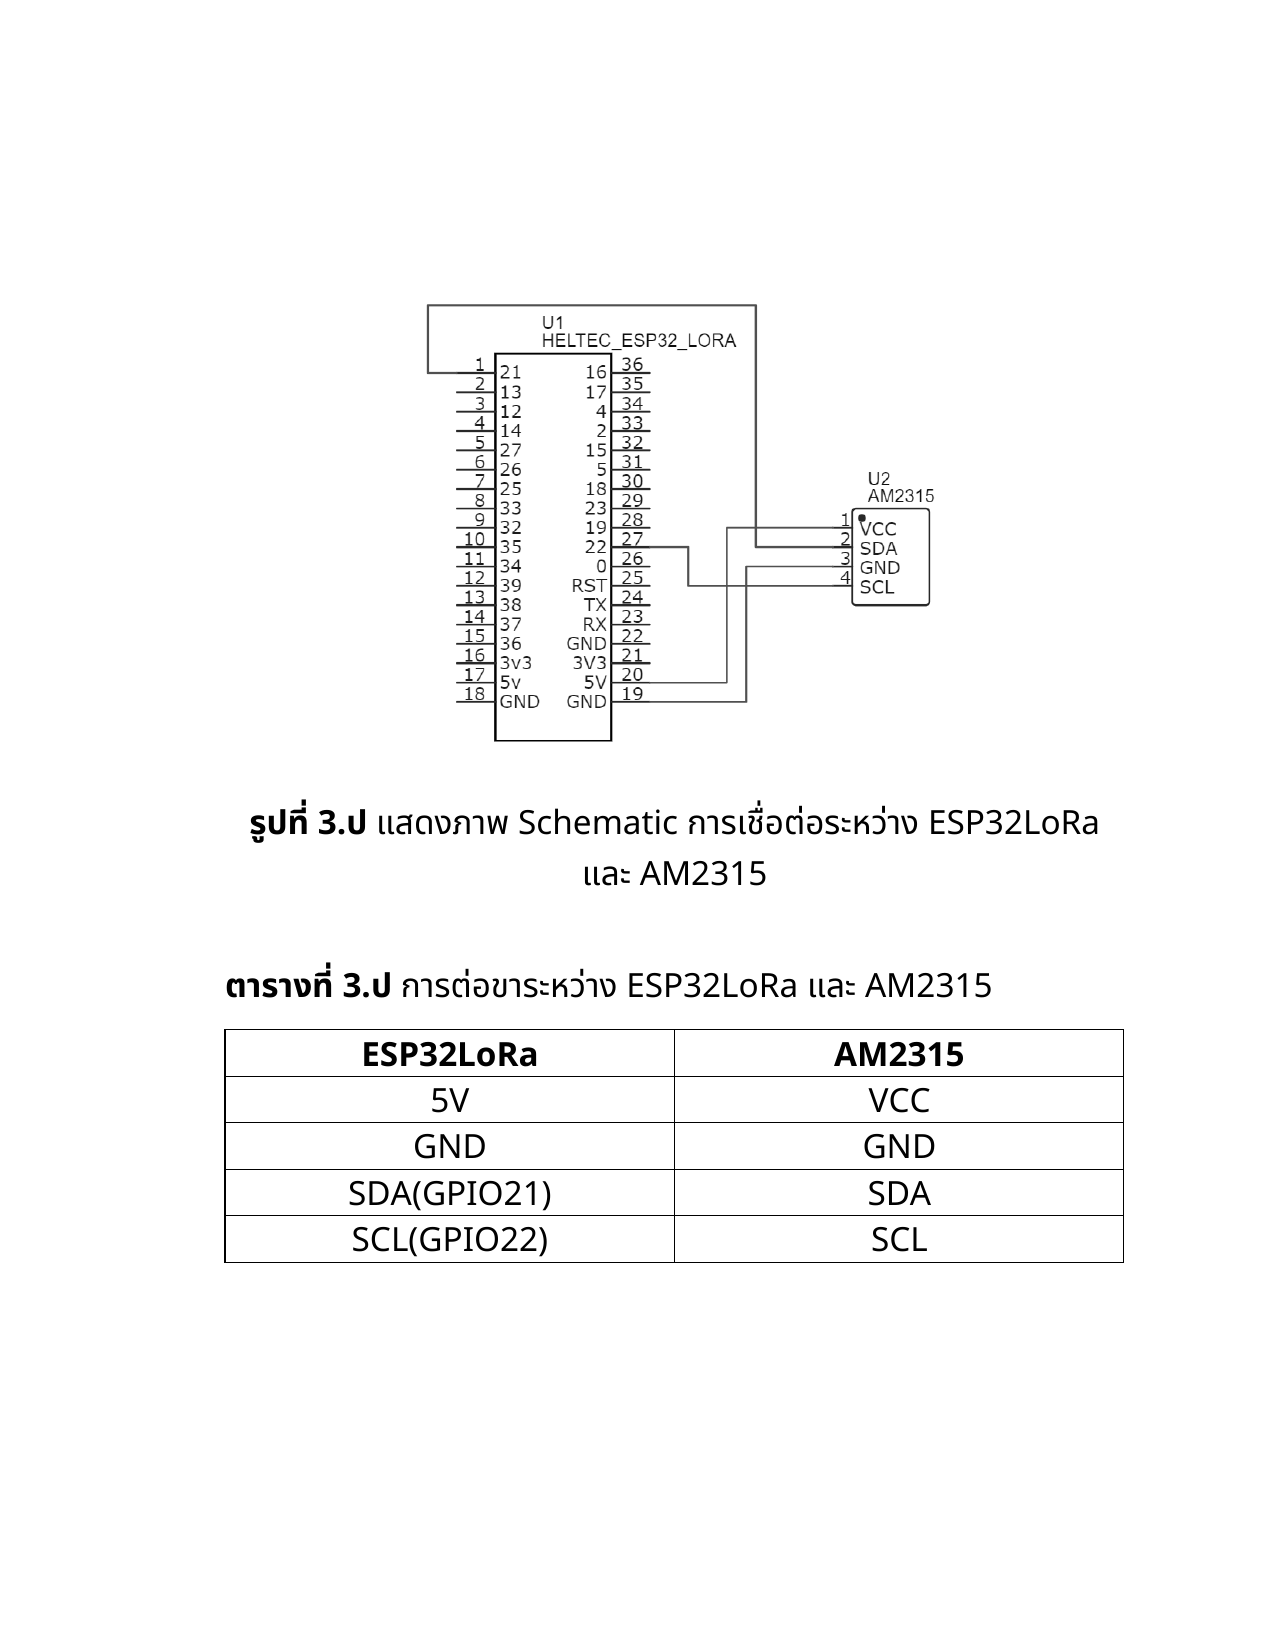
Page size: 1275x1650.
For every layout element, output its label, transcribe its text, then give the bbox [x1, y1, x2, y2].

table_cell 5V [226, 1077, 674, 1122]
table_cell SCL(GPIO22) [226, 1216, 674, 1262]
text ตารางที่ 3.ป การต่อขาระหว่าง ESP32LoRa และ AM2315 [225, 962, 1125, 1013]
table_header AM2315 [675, 1030, 1123, 1076]
table_cell SCL [675, 1216, 1123, 1262]
table_cell SDA(GPIO21) [226, 1170, 674, 1215]
table_header รูปที่ 3.ป แสดงภาพ Schematic การเชื่อต่อระหว่าง ESP32LoRa และ AM2315 [225, 287, 1124, 900]
table_cell VCC [675, 1077, 1123, 1122]
table_cell GND [675, 1123, 1123, 1169]
table_cell GND [226, 1123, 674, 1169]
table_header ESP32LoRa [226, 1030, 674, 1076]
table_cell SDA [675, 1170, 1123, 1215]
